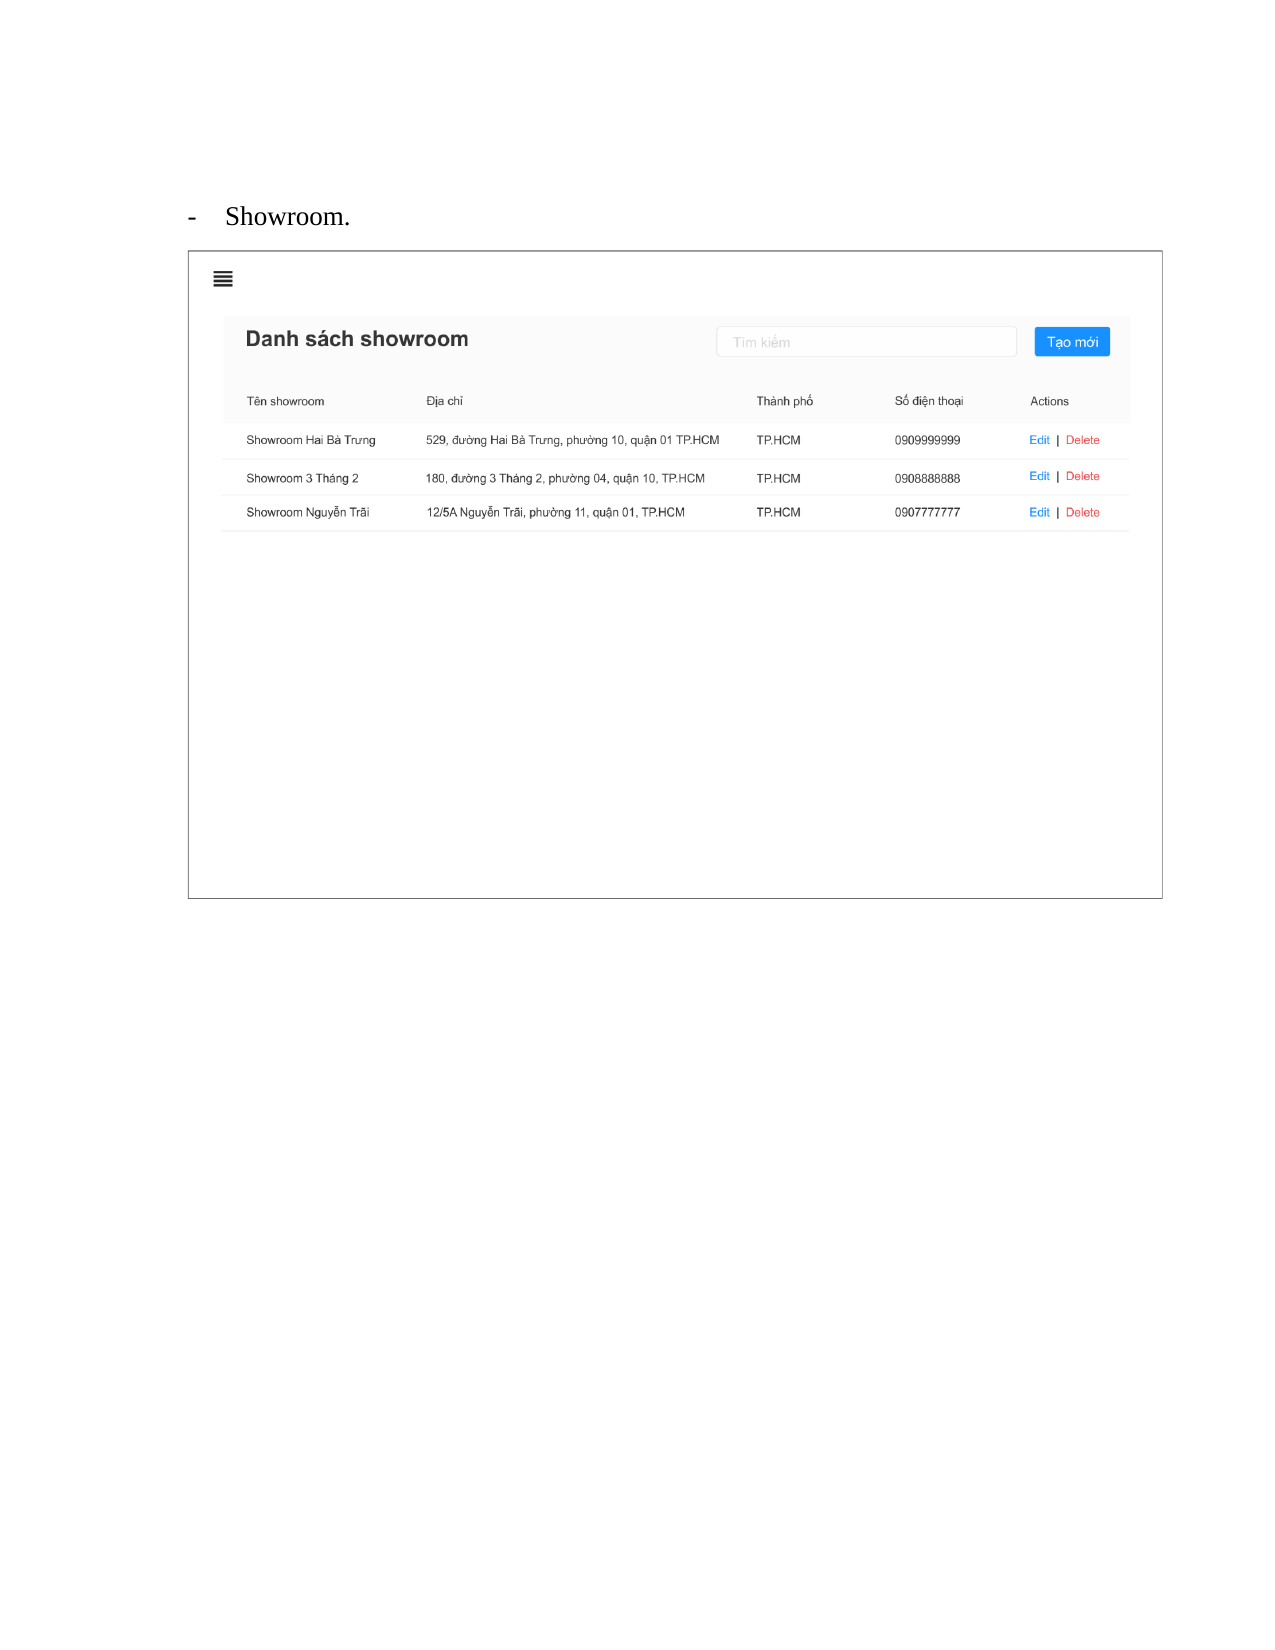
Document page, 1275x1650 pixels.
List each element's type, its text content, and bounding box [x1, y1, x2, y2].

picture [187, 250, 1163, 899]
list Showroom. [187, 200, 1125, 231]
